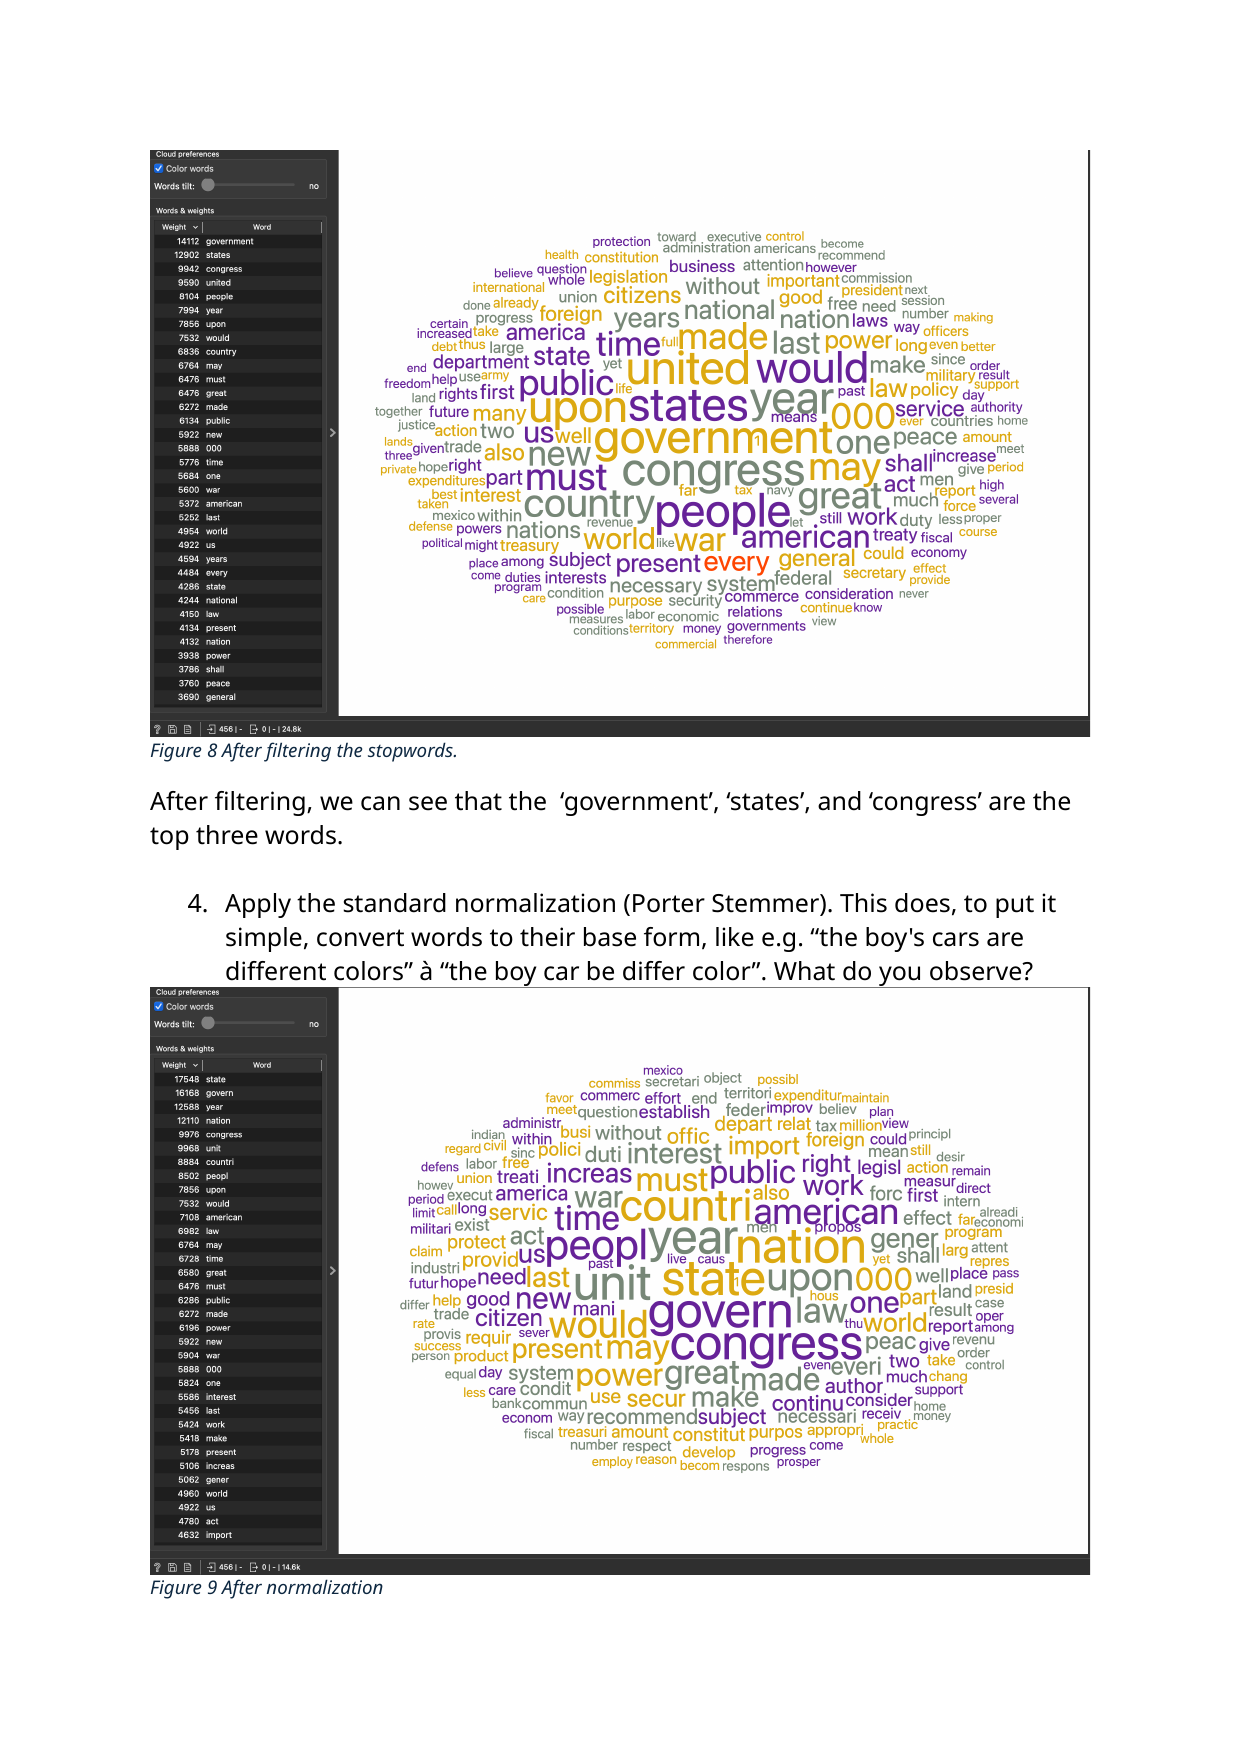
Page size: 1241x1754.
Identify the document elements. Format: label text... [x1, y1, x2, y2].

list Apply the standard normalization (Porter Stemmer). This does, to put it simple, convert words to their base form, like e.g. “the boy's cars are different colors” à “the boy car be differ color”. What do you observe? [187, 886, 1090, 987]
text Figure 9 After normalization [150, 1575, 1090, 1600]
picture [150, 150, 1091, 737]
picture [150, 987, 1091, 1575]
text Figure 8 After filtering the stopwords. [150, 737, 1090, 762]
text After filtering, we can see that the ‘government’, ‘states’, and ‘congress’ are the top three words. [150, 783, 1090, 851]
